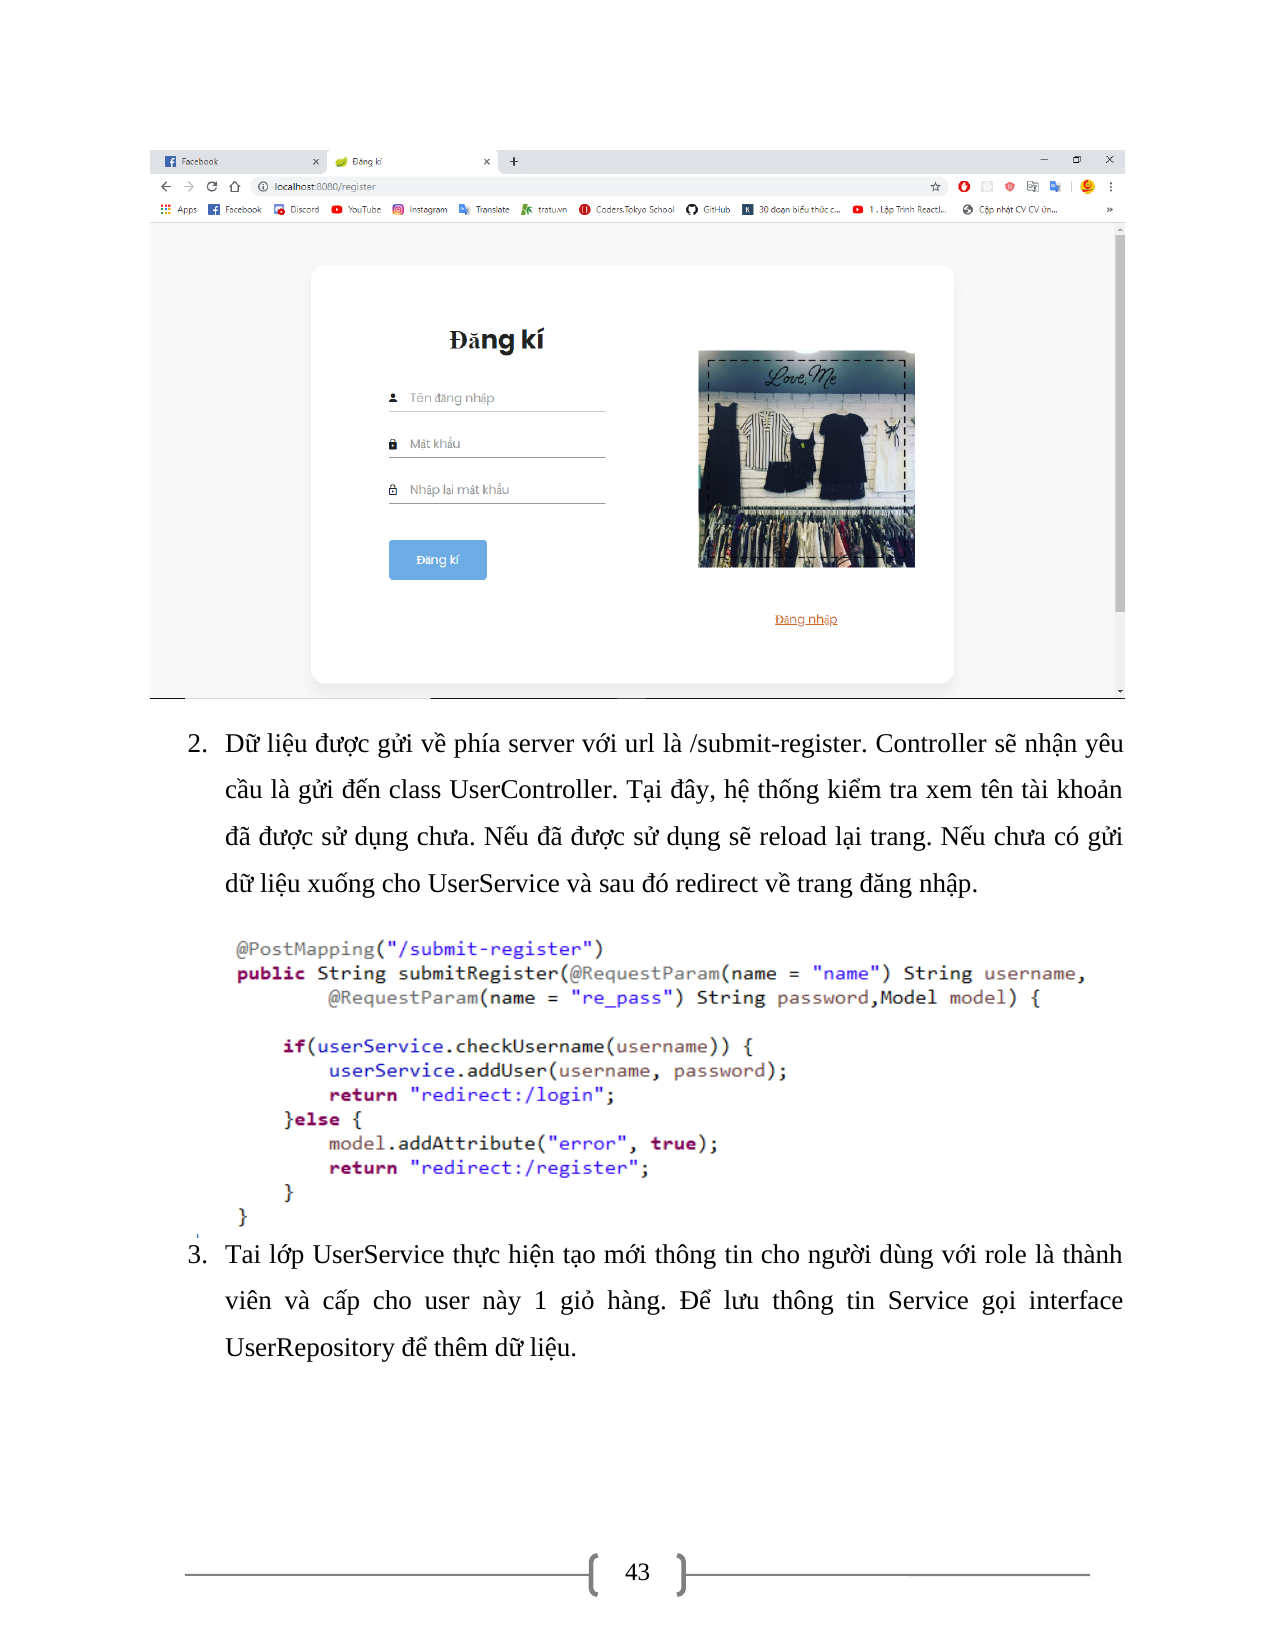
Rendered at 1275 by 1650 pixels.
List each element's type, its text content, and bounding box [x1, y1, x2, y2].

picture [150, 150, 1125, 699]
list Dữ liệu được gửi về phía server với url là /submit-register. Controller sẽ nhận yêu cầu là gửi đến class UserController. Tại đây, hệ thống kiểm tra xem tên tài khoản đã được sử dụng chưa. Nếu đã được sử dụng sẽ reload lại trang. Nếu chưa có gửi dữ liệu xuống cho UserService và sau đó redirect về trang đăng nhập. [187, 727, 1125, 898]
picture [196, 913, 1172, 1238]
list Tai lớp UserService thực hiện tạo mới thông tin cho người dùng với role là thành viên và cấp cho user này 1 giỏ hàng. Để lưu thông tin Service gọi interface UserRepository để thêm dữ liệu. [187, 1238, 1125, 1362]
